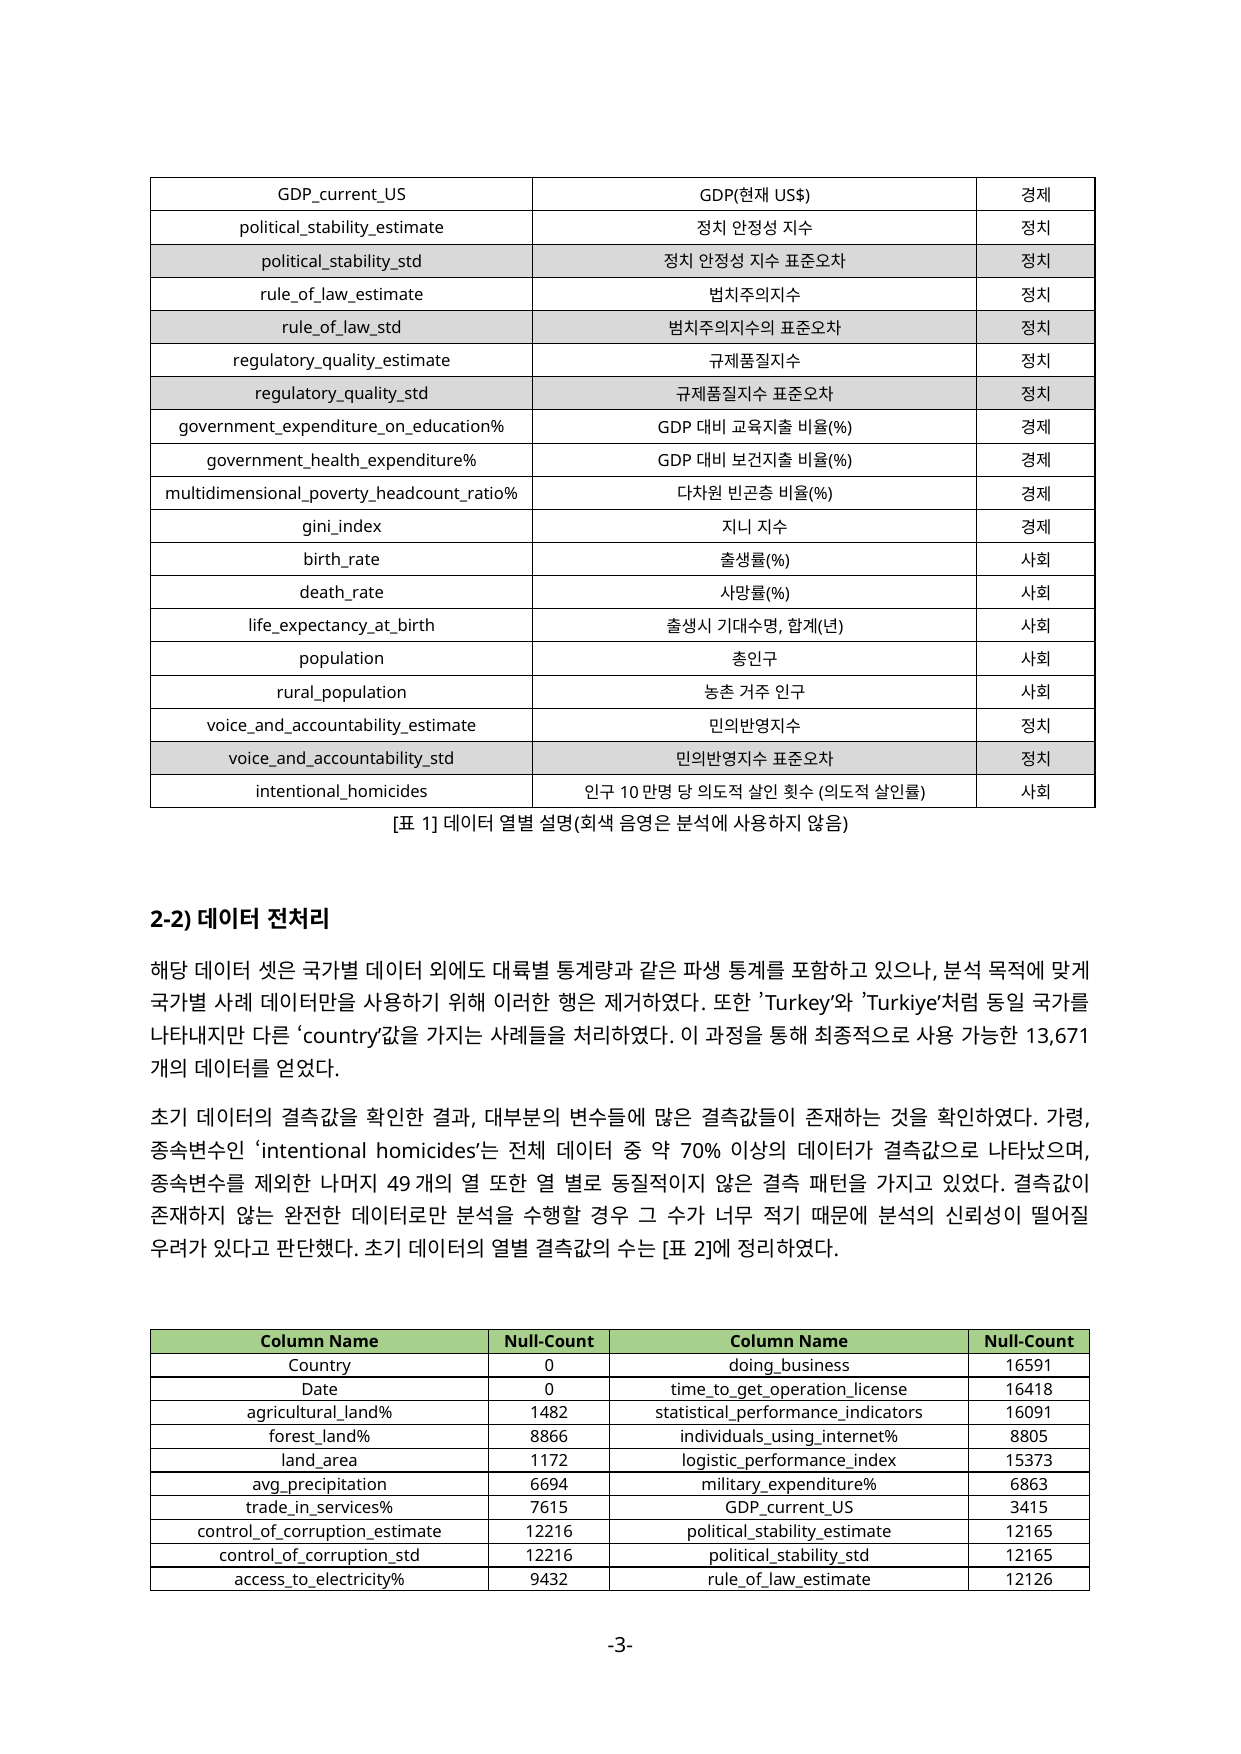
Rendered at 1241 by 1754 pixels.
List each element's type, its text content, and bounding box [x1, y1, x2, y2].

table_cell rural_population [151, 676, 532, 708]
table_header Column Name [151, 1330, 488, 1353]
table_cell 정치 안정성 지수 표준오차 [533, 245, 976, 277]
table_cell regulatory_quality_std [151, 377, 532, 409]
table_cell 경제 [977, 444, 1094, 476]
table_cell logistic_performance_index [610, 1449, 968, 1471]
table_cell 3415 [969, 1496, 1089, 1519]
table_cell rule_of_law_estimate [610, 1568, 968, 1590]
table_cell 민의반영지수 [533, 709, 976, 741]
table_cell 사망률(%) [533, 576, 976, 608]
table_cell 규제품질지수 표준오차 [533, 377, 976, 409]
table_cell population [151, 642, 532, 674]
table_cell life_expectancy_at_birth [151, 609, 532, 641]
table_cell 12216 [489, 1520, 609, 1543]
table_cell GDP_current_US [151, 178, 532, 210]
table_cell 민의반영지수 표준오차 [533, 742, 976, 774]
table_cell political_stability_estimate [610, 1520, 968, 1543]
table_cell gini_index [151, 510, 532, 542]
table_cell 규제품질지수 [533, 344, 976, 376]
table_cell birth_rate [151, 543, 532, 575]
table_cell regulatory_quality_estimate [151, 344, 532, 376]
table_cell control_of_corruption_std [151, 1544, 488, 1566]
table_cell GDP_current_US [610, 1496, 968, 1519]
table_cell rule_of_law_estimate [151, 278, 532, 310]
table_cell government_health_expenditure% [151, 444, 532, 476]
table_cell rule_of_law_std [151, 311, 532, 343]
table_cell 12216 [489, 1544, 609, 1566]
table_cell 16418 [969, 1378, 1089, 1400]
table_cell avg_precipitation [151, 1473, 488, 1495]
table_cell 정치 [977, 311, 1094, 343]
table_cell control_of_corruption_estimate [151, 1520, 488, 1543]
table_cell time_to_get_operation_license [610, 1378, 968, 1400]
table_cell 1172 [489, 1449, 609, 1471]
table_cell 정치 [977, 211, 1094, 243]
table_cell 범치주의지수의 표준오차 [533, 311, 976, 343]
table_cell trade_in_services% [151, 1496, 488, 1519]
table_cell 다차원 빈곤층 비율(%) [533, 477, 976, 509]
table_cell 농촌 거주 인구 [533, 676, 976, 708]
table_cell access_to_electricity% [151, 1568, 488, 1590]
table_cell 정치 [977, 742, 1094, 774]
table_cell government_expenditure_on_education% [151, 410, 532, 442]
table_cell 정치 [977, 709, 1094, 741]
table_cell 0 [489, 1378, 609, 1400]
table_cell GDP(현재 US$) [533, 178, 976, 210]
text 해당 데이터 셋은 국가별 데이터 외에도 대륙별 통계량과 같은 파생 통계를 포함하고 있으나, 분석 목적에 맞게 국가별 사례 데이터만을 사용하기 위해 이러한 행은 제거하였다. 또한 ’Turkey’와 ’Turkiye’처럼 동일 국가를 나타내지만 다른 ‘country’값을 가지는 사례들을 처리하였다. 이 과정을 통해 최종적으로 사용 가능한 13,671개의 데이터를 얻었다. [150, 954, 1090, 1082]
table_cell Date [151, 1378, 488, 1400]
table_cell doing_business [610, 1354, 968, 1376]
table_cell 정치 [977, 377, 1094, 409]
table_cell agricultural_land% [151, 1401, 488, 1424]
table_cell 15373 [969, 1449, 1089, 1471]
table_cell 6863 [969, 1473, 1089, 1495]
table_cell 경제 [977, 510, 1094, 542]
table_cell 정치 [977, 344, 1094, 376]
table_cell statistical_performance_indicators [610, 1401, 968, 1424]
text 초기 데이터의 결측값을 확인한 결과, 대부분의 변수들에 많은 결측값들이 존재하는 것을 확인하였다. 가령, 종속변수인 ‘intentional homicides’는 전체 데이터 중 약 70% 이상의 데이터가 결측값으로 나타났으며, 종속변수를 제외한 나머지 49개의 열 또한 열 별로 동질적이지 않은 결측 패턴을 가지고 있었다. 결측값이 존재하지 않는 완전한 데이터로만 분석을 수행할 경우 그 수가 너무 적기 때문에 분석의 신뢰성이 떨어질 우려가 있다고 판단했다. 초기 데이터의 열별 결측값의 수는 [표 2]에 정리하였다. [150, 1101, 1090, 1262]
table_cell GDP 대비 보건지출 비율(%) [533, 444, 976, 476]
table_cell 출생시 기대수명, 합계(년) [533, 609, 976, 641]
table_cell 정치 [977, 278, 1094, 310]
table_cell 경제 [977, 477, 1094, 509]
table_header Null-Count [969, 1330, 1089, 1353]
table_cell political_stability_std [610, 1544, 968, 1566]
table_cell 총인구 [533, 642, 976, 674]
table_cell military_expenditure% [610, 1473, 968, 1495]
text 2-2) 데이터 전처리 [150, 901, 1090, 935]
table_cell 경제 [977, 410, 1094, 442]
table_cell intentional_homicides [151, 775, 532, 807]
table_cell 사회 [977, 775, 1094, 807]
table_cell death_rate [151, 576, 532, 608]
table_cell political_stability_std [151, 245, 532, 277]
table_cell 지니 지수 [533, 510, 976, 542]
table_cell 사회 [977, 609, 1094, 641]
table_header Column Name [610, 1330, 968, 1353]
table_cell 12165 [969, 1544, 1089, 1566]
table_cell 12165 [969, 1520, 1089, 1543]
table_cell land_area [151, 1449, 488, 1471]
table_cell 0 [489, 1354, 609, 1376]
table_cell 1482 [489, 1401, 609, 1424]
table_cell GDP 대비 교육지출 비율(%) [533, 410, 976, 442]
table_cell 8866 [489, 1425, 609, 1448]
table_cell voice_and_accountability_estimate [151, 709, 532, 741]
table_cell 인구 10만명 당 의도적 살인 횟수 (의도적 살인률) [533, 775, 976, 807]
table_cell 정치 [977, 245, 1094, 277]
table_cell political_stability_estimate [151, 211, 532, 243]
table_cell individuals_using_internet% [610, 1425, 968, 1448]
table_cell 16591 [969, 1354, 1089, 1376]
text [표 1] 데이터 열별 설명(회색 음영은 분석에 사용하지 않음) [150, 808, 1090, 835]
table_cell 사회 [977, 676, 1094, 708]
table_header Null-Count [489, 1330, 609, 1353]
table_cell 12126 [969, 1568, 1089, 1590]
table_cell voice_and_accountability_std [151, 742, 532, 774]
table_cell 정치 안정성 지수 [533, 211, 976, 243]
table_cell 8805 [969, 1425, 1089, 1448]
table_cell 7615 [489, 1496, 609, 1519]
table_cell Country [151, 1354, 488, 1376]
table_cell 6694 [489, 1473, 609, 1495]
table_cell 사회 [977, 576, 1094, 608]
table_cell forest_land% [151, 1425, 488, 1448]
table_cell multidimensional_poverty_headcount_ratio% [151, 477, 532, 509]
table_cell 출생률(%) [533, 543, 976, 575]
table_cell 법치주의지수 [533, 278, 976, 310]
table_cell 사회 [977, 642, 1094, 674]
table_cell 9432 [489, 1568, 609, 1590]
table_cell 16091 [969, 1401, 1089, 1424]
table_cell 경제 [977, 178, 1094, 210]
table_cell 사회 [977, 543, 1094, 575]
